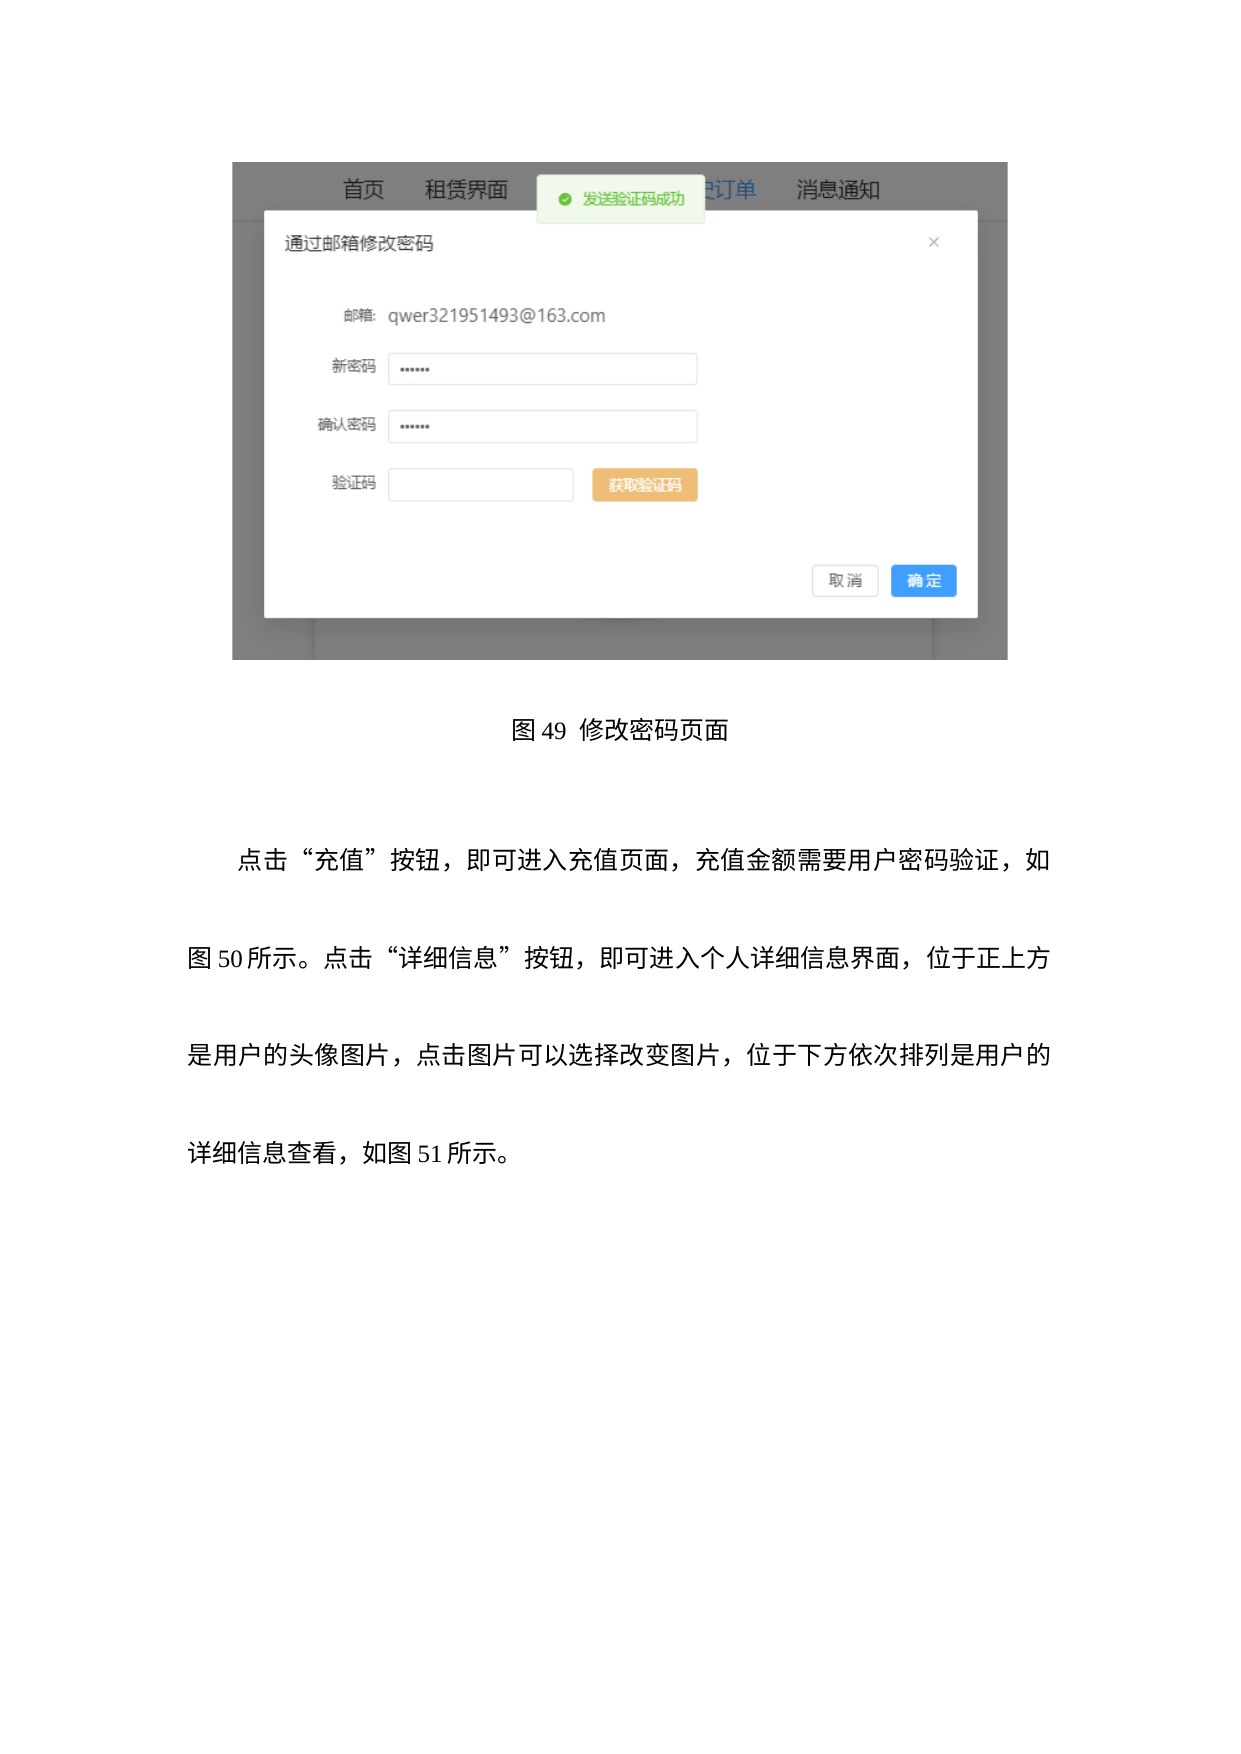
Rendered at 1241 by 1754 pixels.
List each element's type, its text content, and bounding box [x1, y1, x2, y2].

text 图49 修改密码页面 [187, 696, 1053, 761]
picture [232, 162, 1008, 660]
text 点击“充值”按钮，即可进入充值页面，充值金额需要用户密码验证，如图50所示。点击“详细信息”按钮，即可进入个人详细信息界面，位于正上方是用户的头像图片，点击图片可以选择改变图片，位于下方依次排列是用户的详细信息查看，如图51所示。 [187, 826, 1053, 1184]
